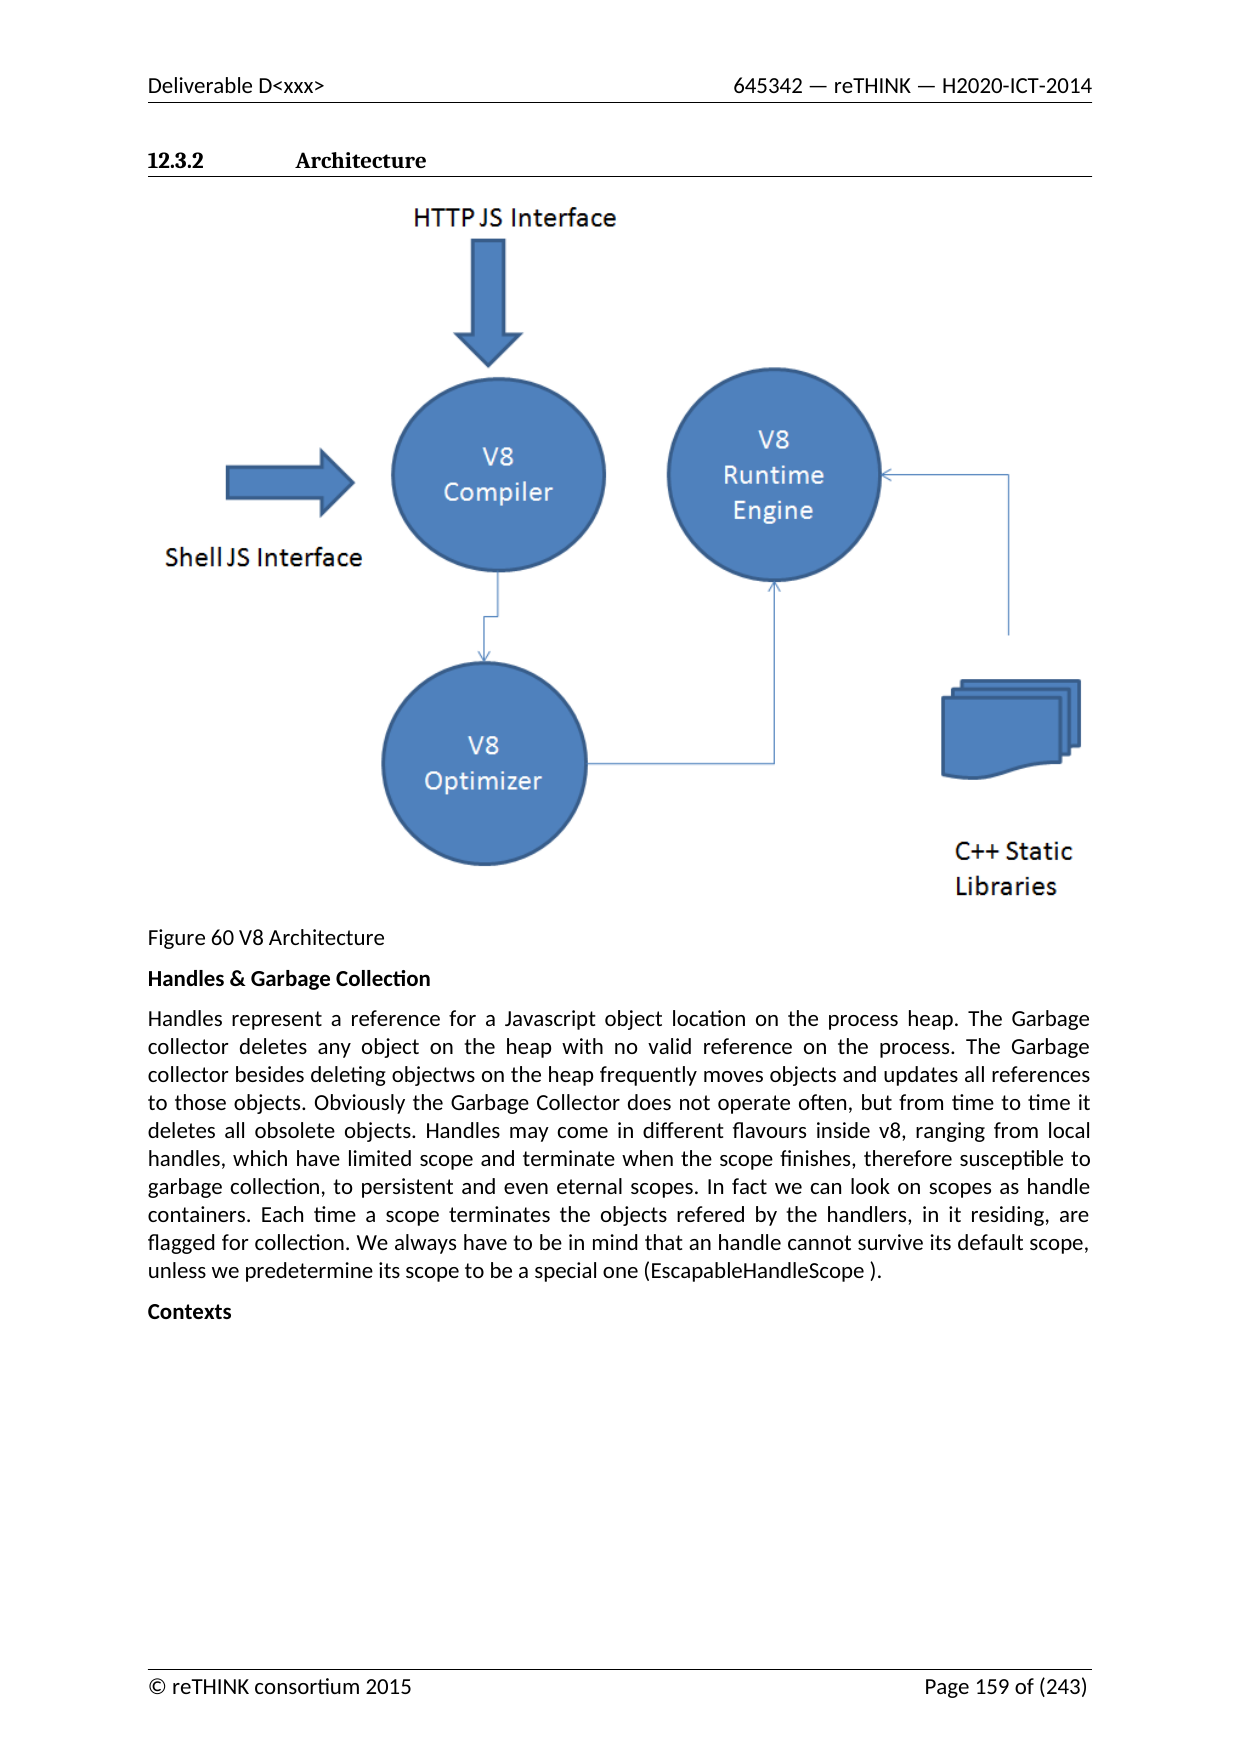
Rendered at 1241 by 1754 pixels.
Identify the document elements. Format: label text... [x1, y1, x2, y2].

text Contexts [148, 1297, 1092, 1325]
text Handles & Garbage Collection [148, 964, 1092, 992]
picture [147, 189, 1092, 911]
subtitle Architecture [148, 148, 1092, 176]
text Handles represent a reference for a Javascript object location on the process heap. The Garbage collector deletes any object on the heap with no valid reference on the process. The Garbage collector besides deleting objectws on the heap frequently moves objects and updates all references to those objects. Obviously the Garbage Collector does not operate often, but from time to time it deletes all obsolete objects. Handles may come in different flavours inside v8, ranging from local handles, which have limited scope and terminate when the scope finishes, therefore susceptible to garbage collection, to persistent and even eternal scopes. In fact we can look on scopes as handle containers. Each time a scope terminates the objects refered by the handlers, in it residing, are flagged for collection. We always have to be in mind that an handle cannot survive its default scope, unless we predetermine its scope to be a special one (EscapableHandleScope ). [148, 1004, 1092, 1284]
text Figure 60 V8 Architecture [148, 923, 1092, 951]
